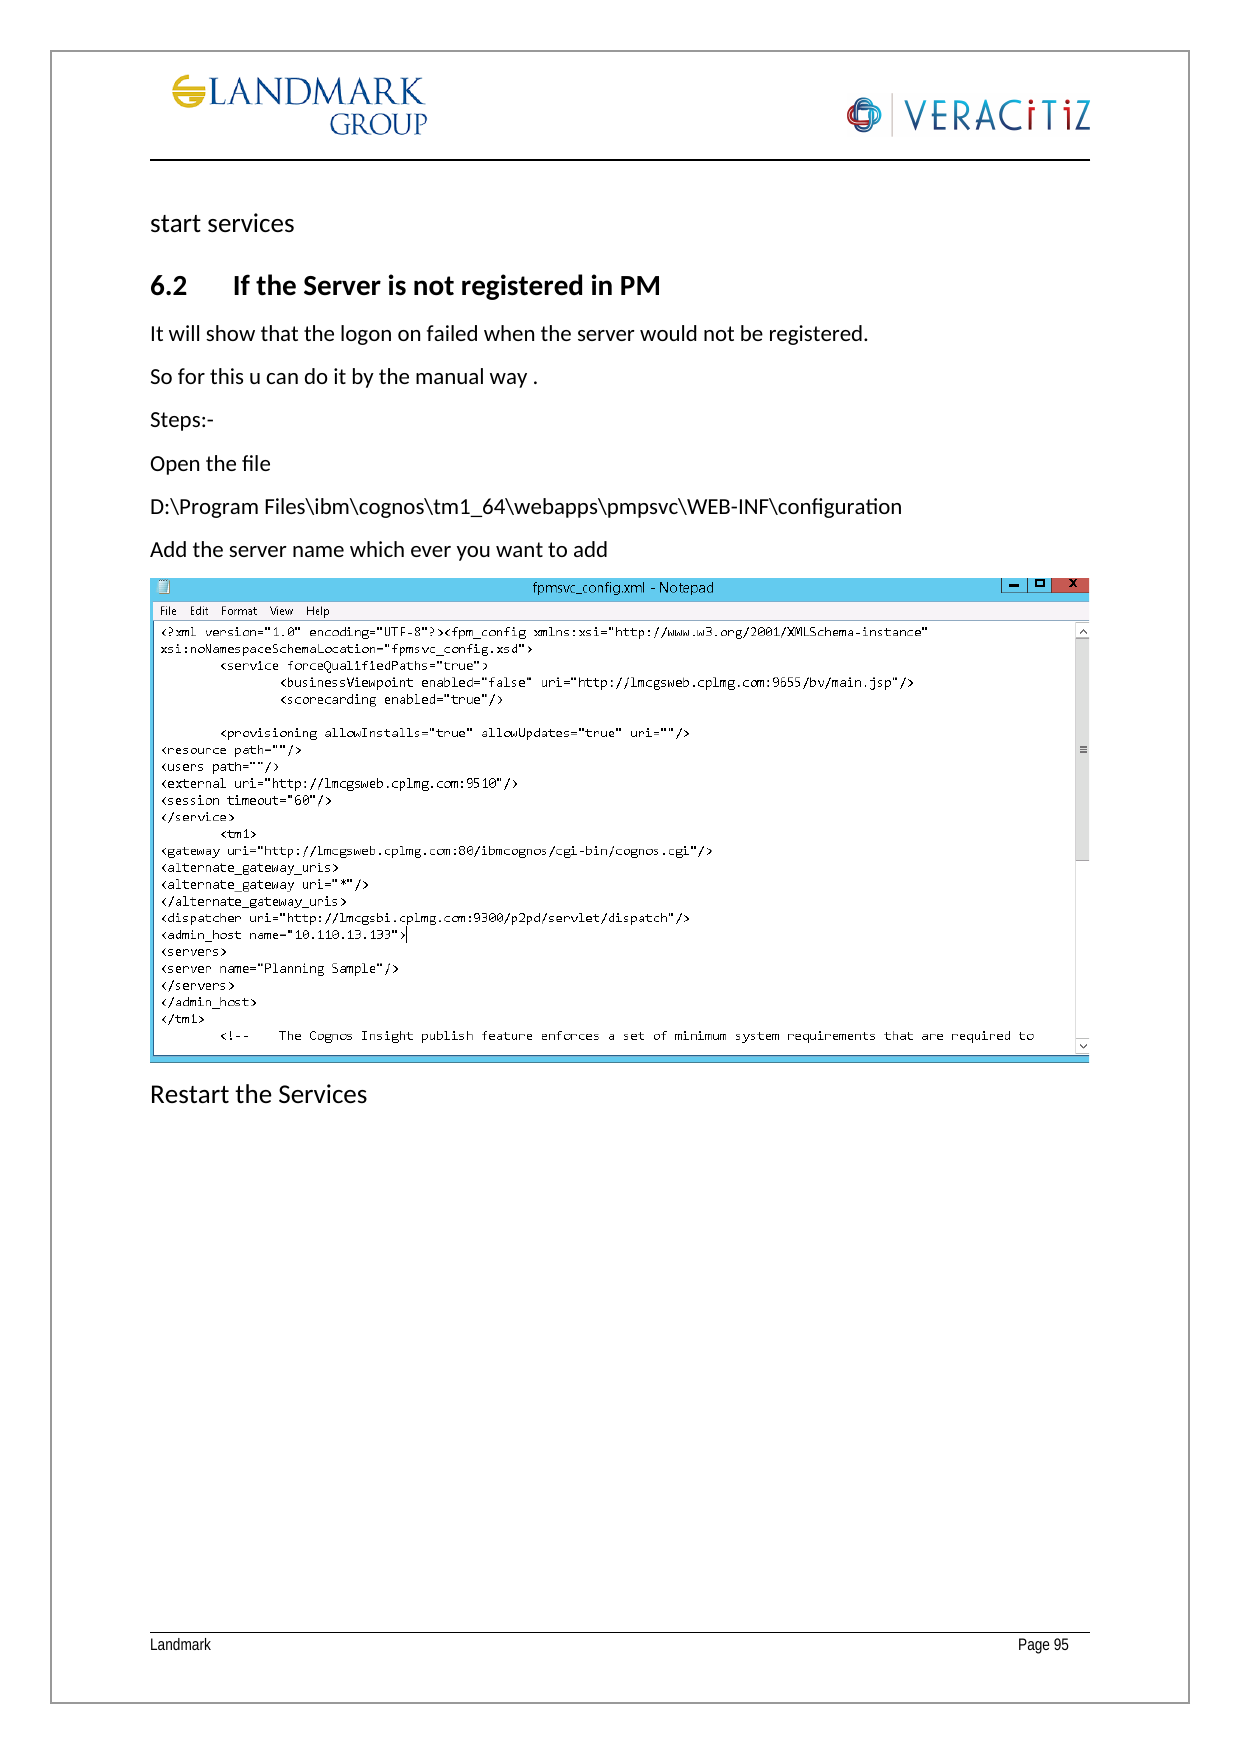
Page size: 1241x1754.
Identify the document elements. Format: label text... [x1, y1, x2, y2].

picture [846, 93, 1091, 137]
picture [171, 73, 429, 137]
text Add the server name which ever you want to add [150, 535, 1090, 563]
text It will show that the logon on failed when the server would not be registered. [150, 319, 1090, 347]
picture [150, 578, 1090, 1063]
text Restart the Services [150, 1078, 1090, 1111]
text Steps:- [150, 406, 1090, 434]
text start services [150, 206, 1090, 239]
text D:\Program Files\ibm\cognos\tm1_64\webapps\pmpsvc\WEB-INF\configuration [150, 492, 1090, 520]
text Open the file [150, 449, 1090, 477]
text So for this u can do it by the manual way . [150, 362, 1090, 390]
subtitle If the Server is not registered in PM [150, 267, 1090, 303]
